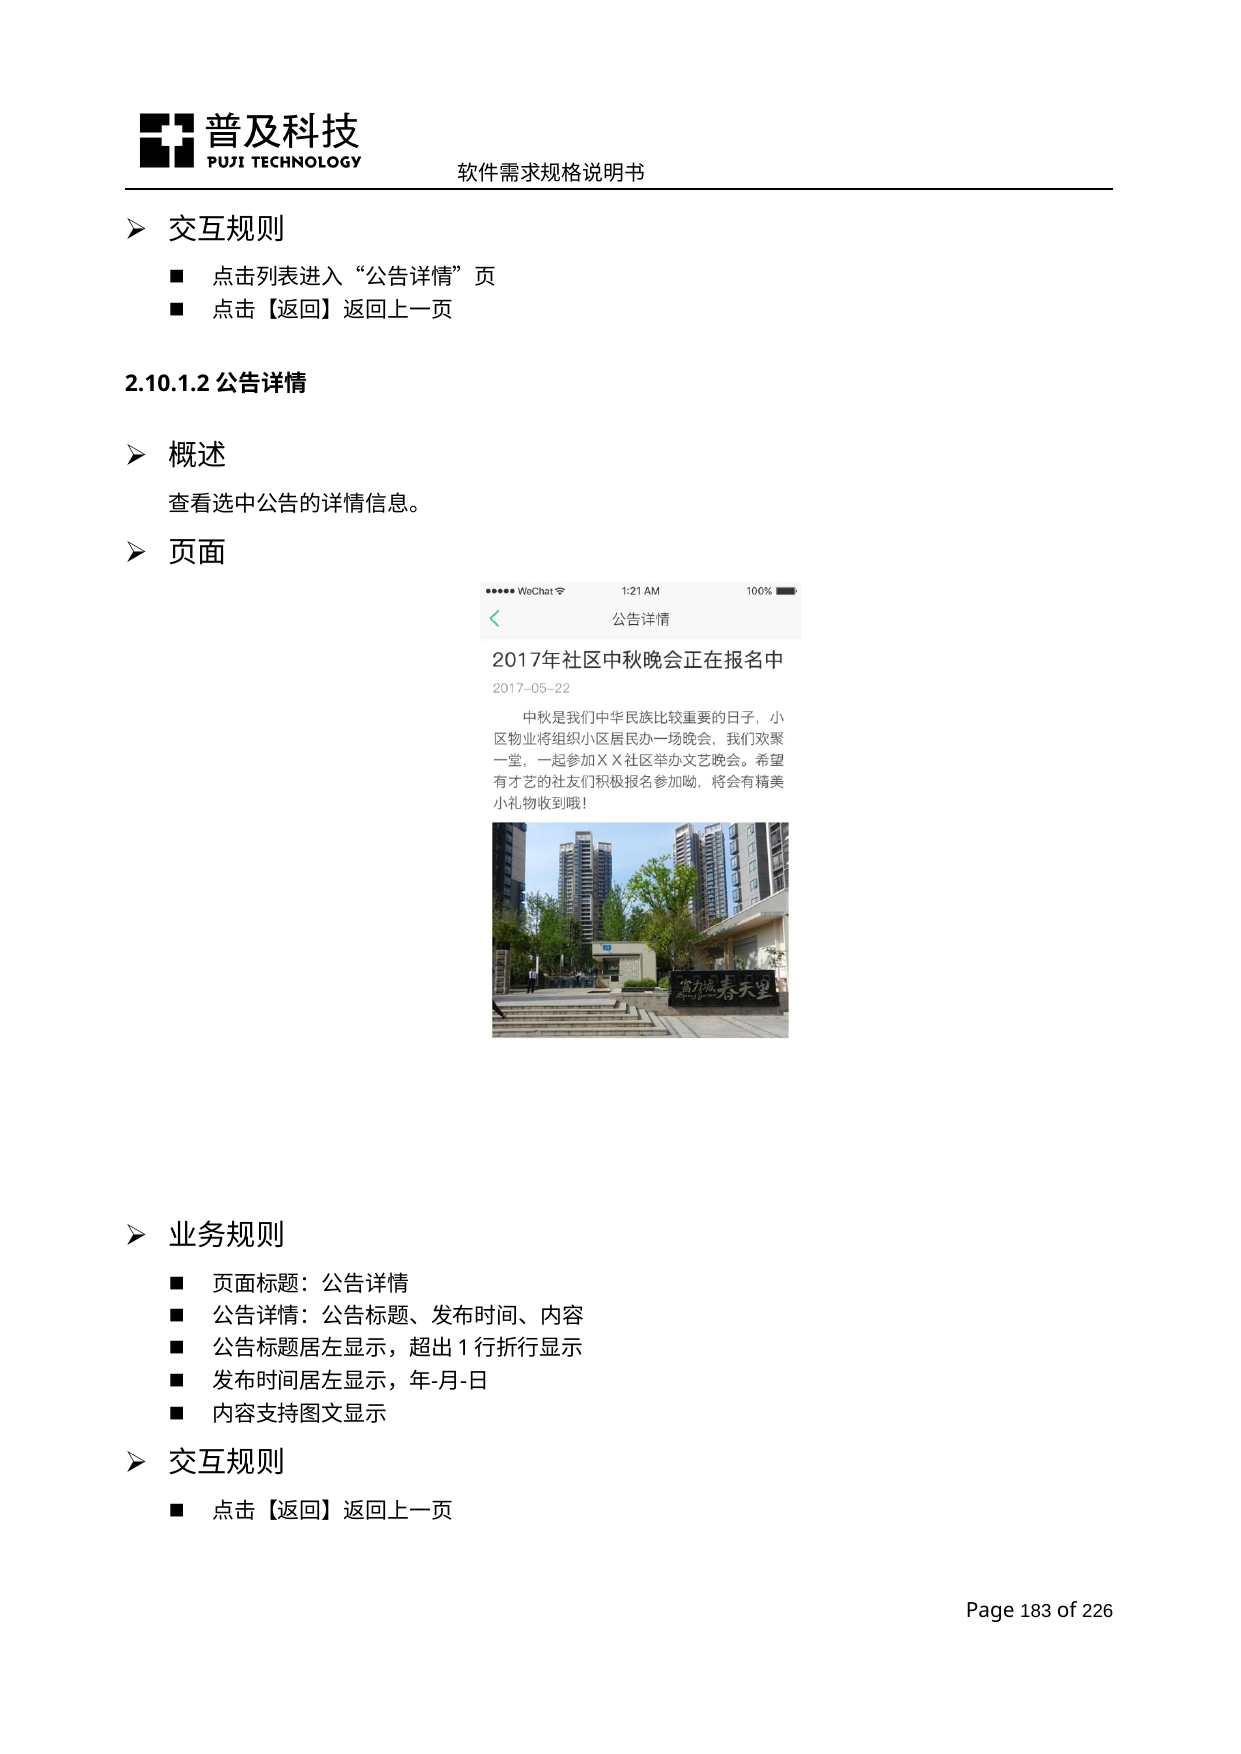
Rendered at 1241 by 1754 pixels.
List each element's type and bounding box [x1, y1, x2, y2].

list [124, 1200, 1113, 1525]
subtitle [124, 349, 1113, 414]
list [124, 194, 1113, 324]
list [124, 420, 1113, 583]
picture [480, 582, 801, 1174]
picture [124, 103, 365, 180]
